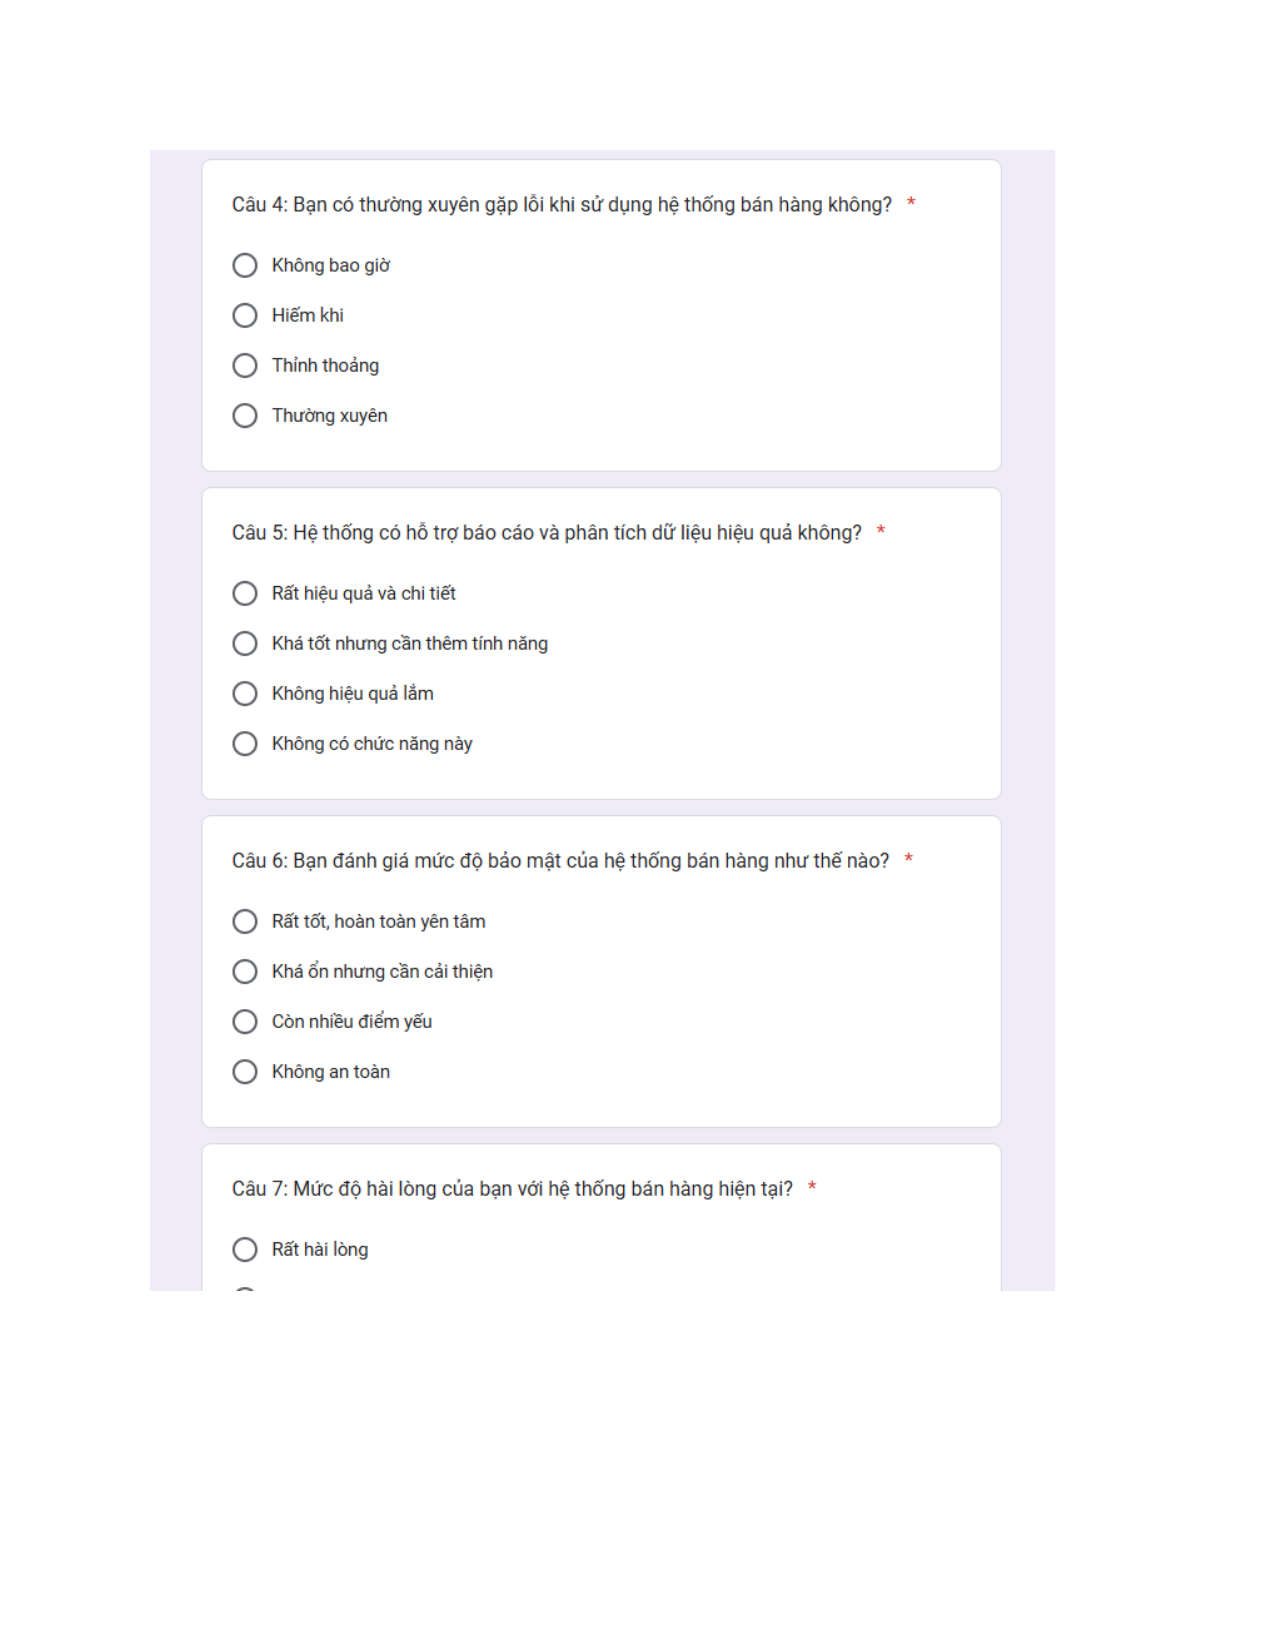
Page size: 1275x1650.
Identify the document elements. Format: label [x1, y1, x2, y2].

picture [150, 150, 1055, 1291]
